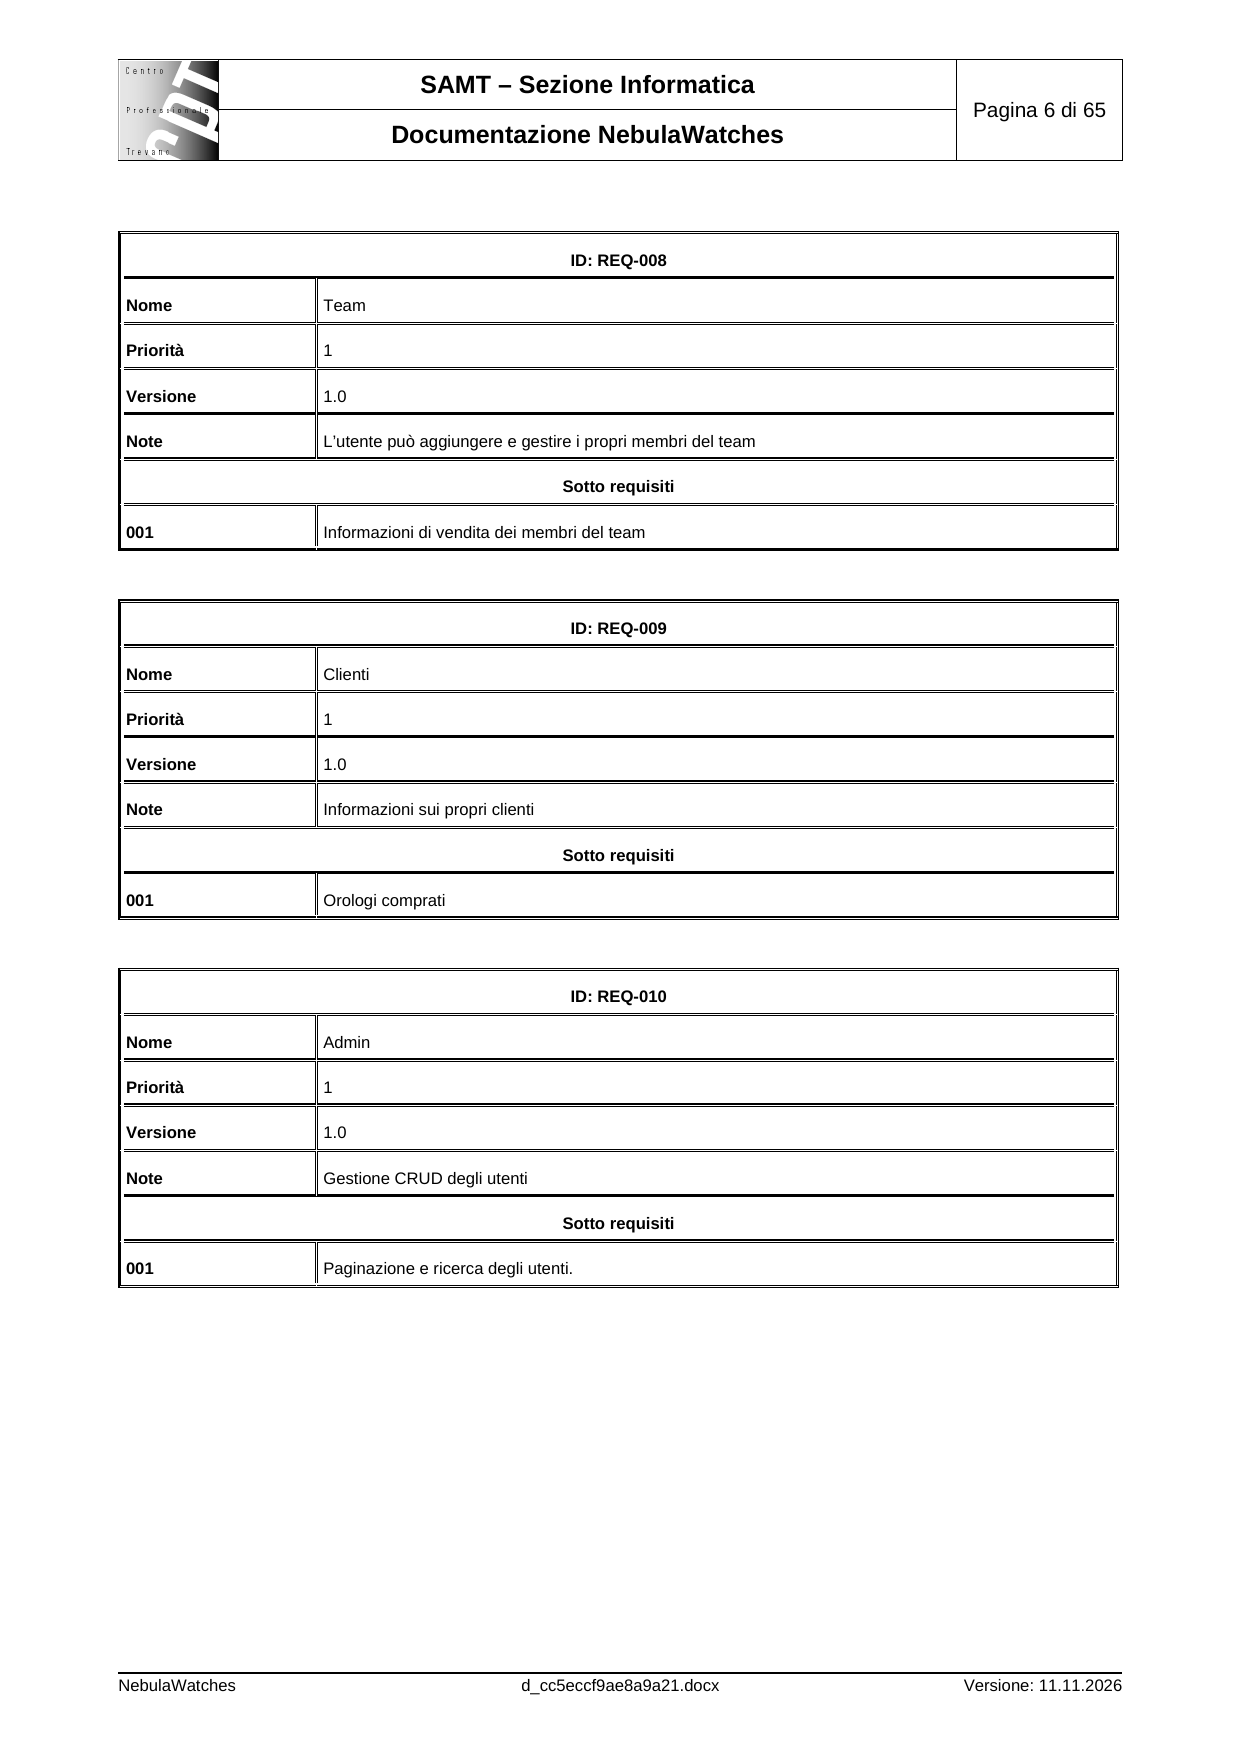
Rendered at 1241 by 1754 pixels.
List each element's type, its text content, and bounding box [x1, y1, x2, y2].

table_header ID: REQ-008 [121, 234, 1116, 276]
table_cell Note [120, 1149, 317, 1194]
table_cell Versione [121, 1103, 315, 1149]
table_cell Nome [120, 1013, 317, 1058]
table_cell 1 [317, 690, 1117, 735]
table_cell Versione [120, 367, 317, 412]
table_cell Informazioni sui propri clienti [318, 780, 1116, 826]
table_cell 1 [318, 321, 1116, 367]
table_cell 1.0 [317, 367, 1117, 412]
table_cell Team [318, 276, 1116, 321]
table_cell Versione [121, 735, 315, 780]
table_cell Nome [121, 644, 315, 690]
table_cell 1.0 [318, 735, 1116, 780]
table_cell Admin [317, 1013, 1117, 1058]
table_cell Sotto requisiti [121, 1194, 1116, 1239]
table_cell Nome [121, 276, 315, 321]
table_cell 001 [121, 1239, 317, 1284]
table_header ID: REQ-009 [121, 603, 1116, 644]
table_cell Informazioni di vendita dei membri del team [317, 503, 1117, 548]
table_cell Note [121, 412, 315, 457]
table_cell Priorità [120, 690, 317, 735]
table_cell Priorità [121, 321, 315, 367]
table_cell Note [121, 780, 315, 826]
table_cell Priorità [121, 1058, 315, 1103]
table_cell 1.0 [318, 1103, 1116, 1149]
table_cell 001 [121, 871, 317, 916]
table_cell Sotto requisiti [120, 826, 1117, 871]
table_cell Sotto requisiti [121, 457, 1116, 503]
picture [118, 60, 219, 160]
table_cell Clienti [318, 644, 1116, 690]
table_cell Orologi comprati [317, 871, 1116, 916]
table_cell 001 [120, 503, 317, 548]
table_cell 1 [318, 1058, 1116, 1103]
table_cell Paginazione e ricerca degli utenti. [317, 1239, 1116, 1284]
table_cell L’utente può aggiungere e gestire i propri membri del team [318, 412, 1116, 457]
table_cell Gestione CRUD degli utenti [317, 1149, 1117, 1194]
table_header ID: REQ-010 [121, 971, 1116, 1013]
